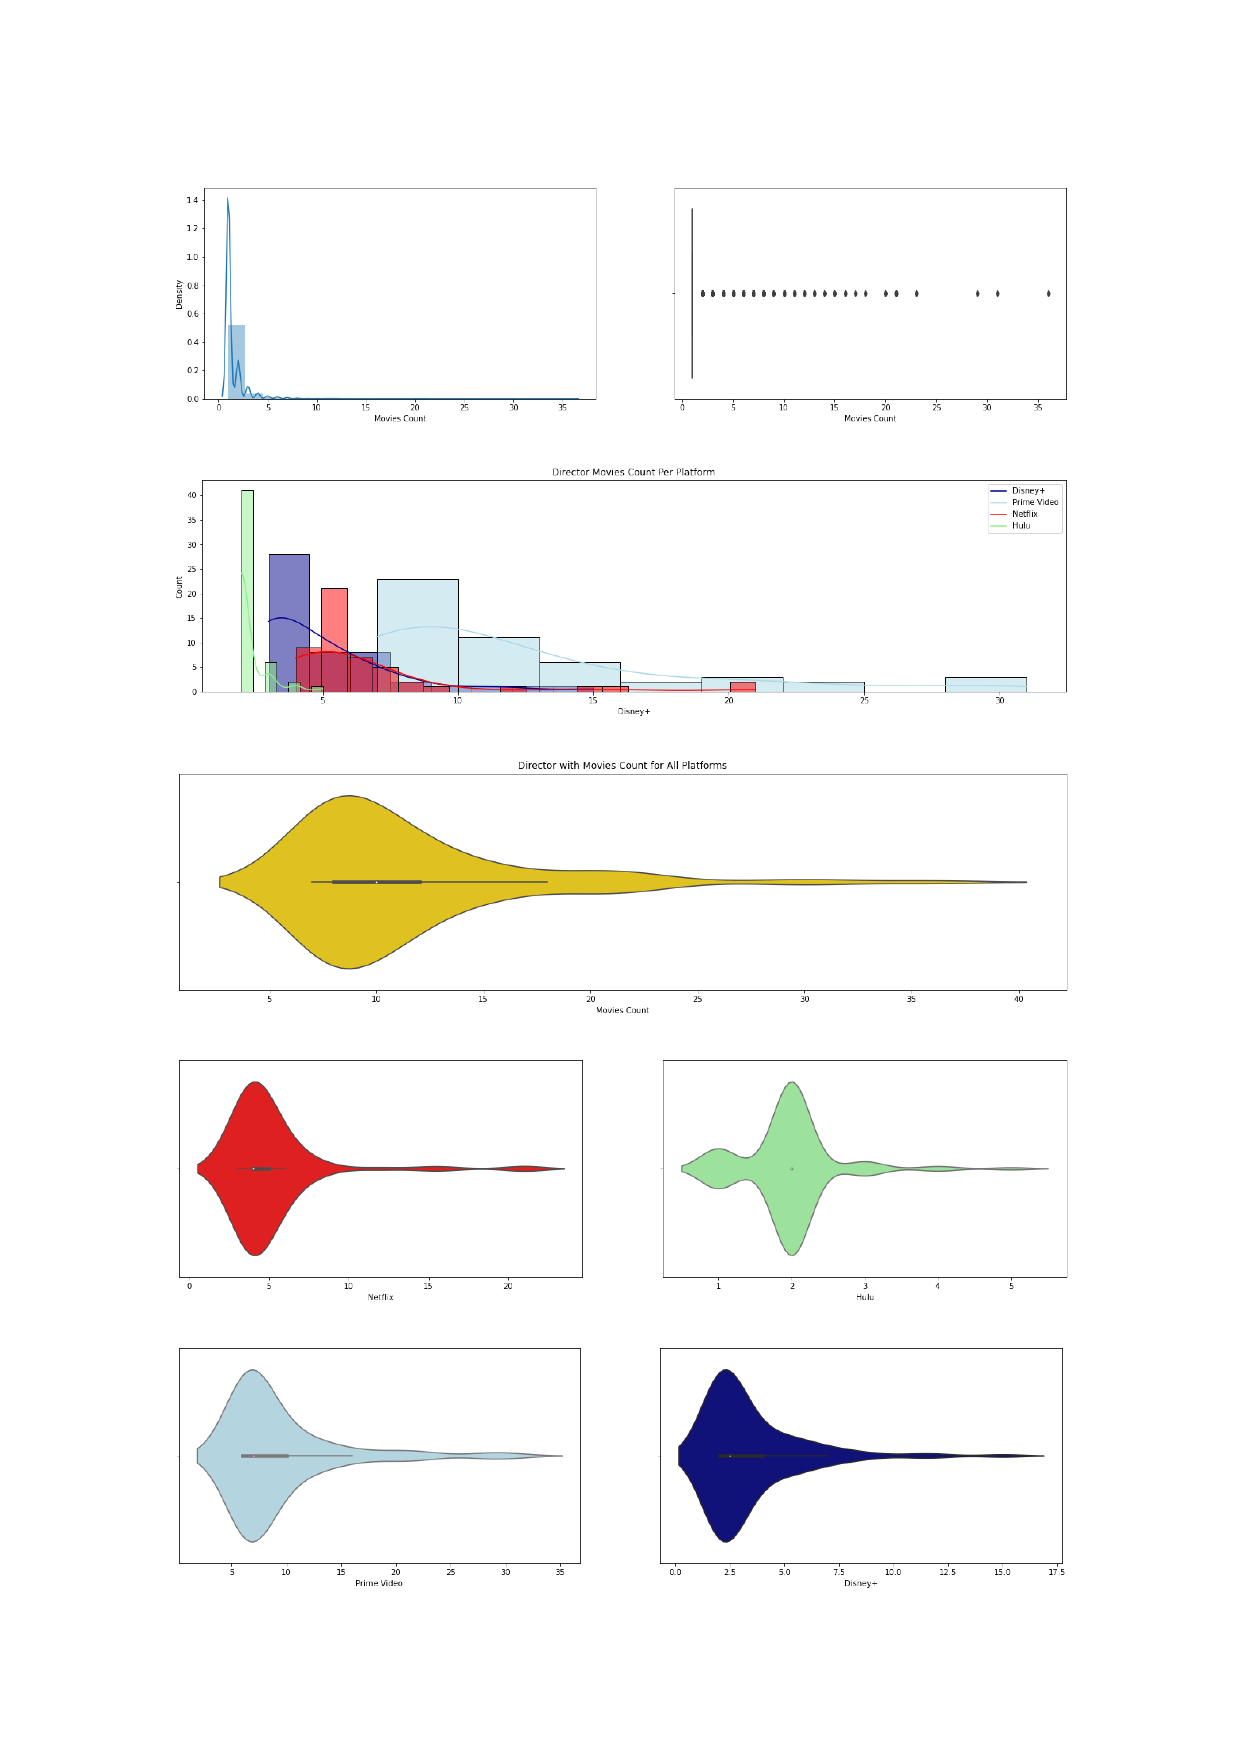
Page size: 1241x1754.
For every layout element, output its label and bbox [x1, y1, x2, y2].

picture [170, 1342, 1071, 1593]
picture [170, 755, 1071, 1020]
picture [170, 462, 1071, 721]
picture [170, 1055, 1071, 1307]
picture [170, 182, 1071, 428]
